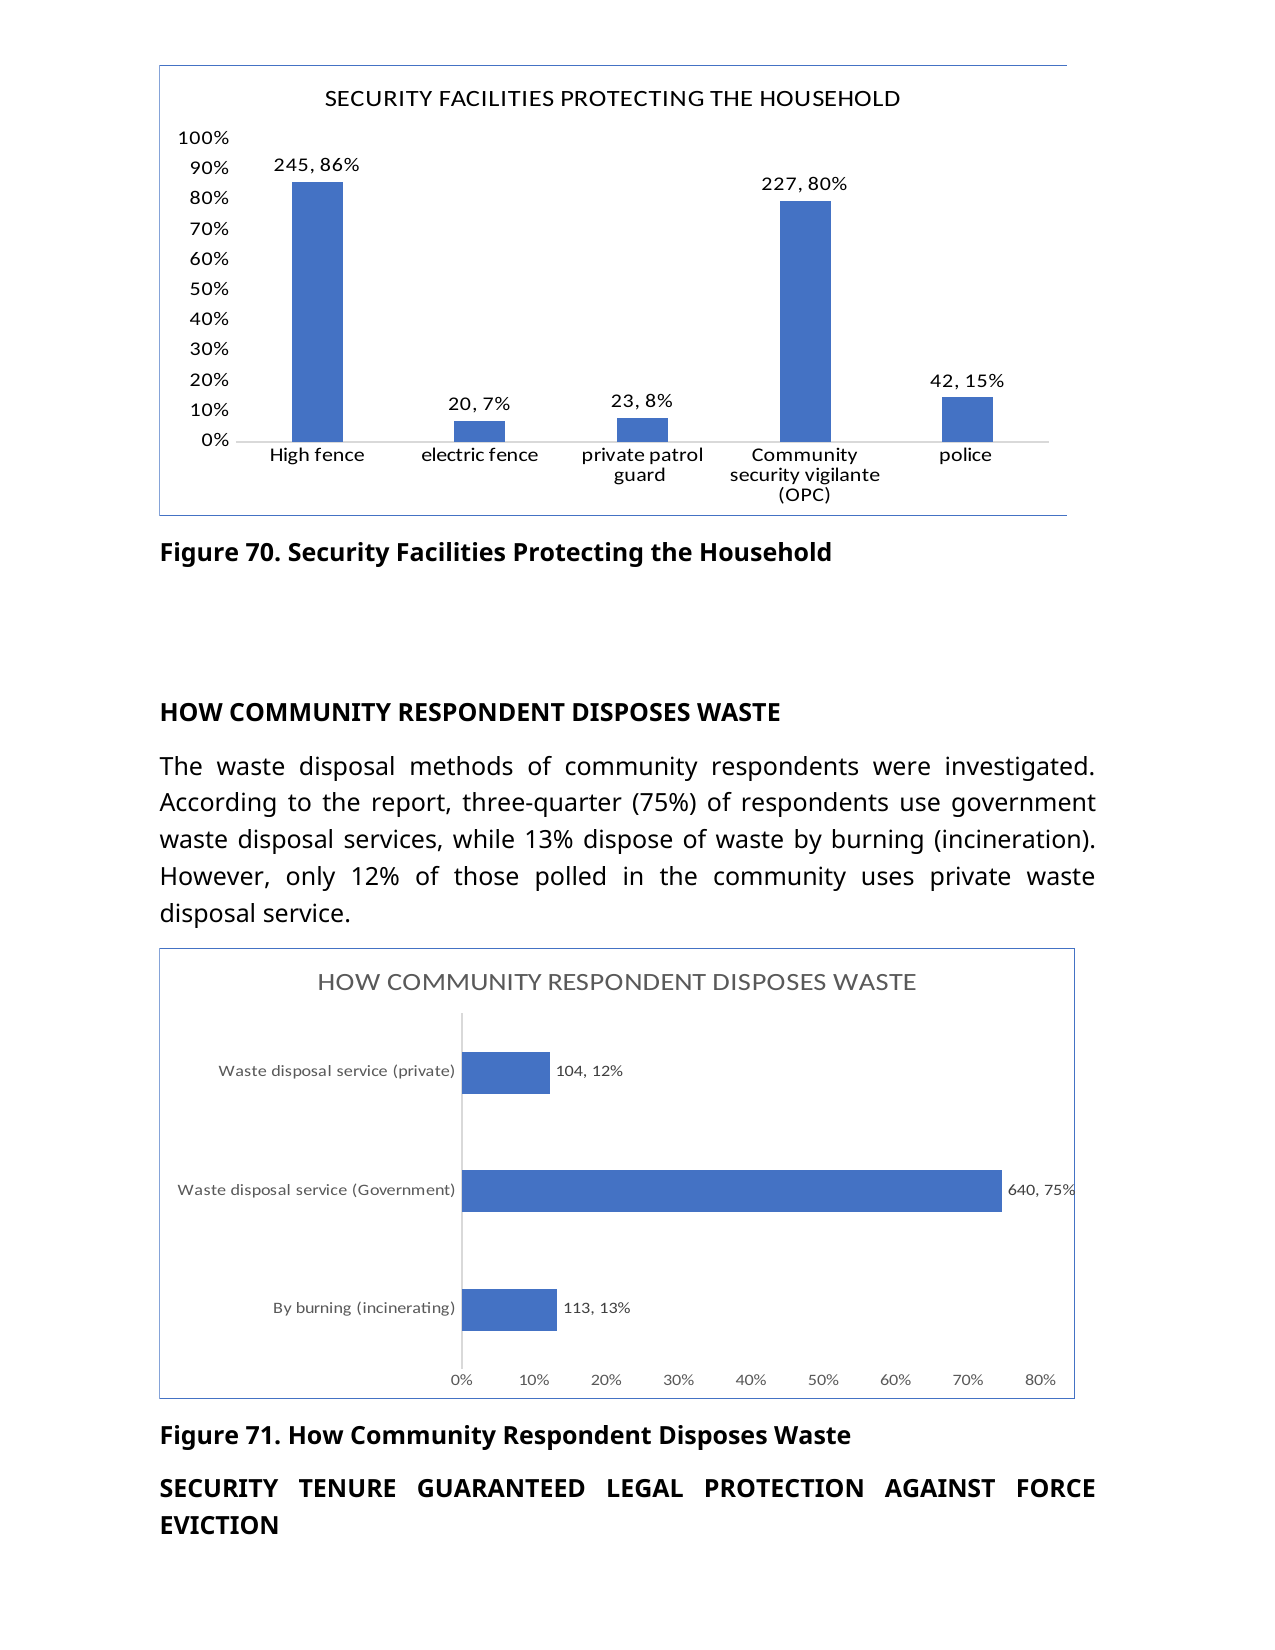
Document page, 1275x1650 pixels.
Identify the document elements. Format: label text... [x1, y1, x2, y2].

text SECURITY TENURE GUARANTEED LEGAL PROTECTION AGAINST FORCE EVICTION [159, 1471, 1097, 1542]
text Figure 70. Security Facilities Protecting the Household [159, 534, 1097, 568]
text The waste disposal methods of community respondents were investigated. According to the report, three-quarter (75%) of respondents use government waste disposal services, while 13% dispose of waste by burning (incineration). However, only 12% of those polled in the community uses private waste disposal service. [159, 748, 1097, 929]
text HOW COMMUNITY RESPONDENT DISPOSES WASTE [159, 695, 1097, 729]
text Figure 71. How Community Respondent Disposes Waste [159, 1418, 1097, 1452]
